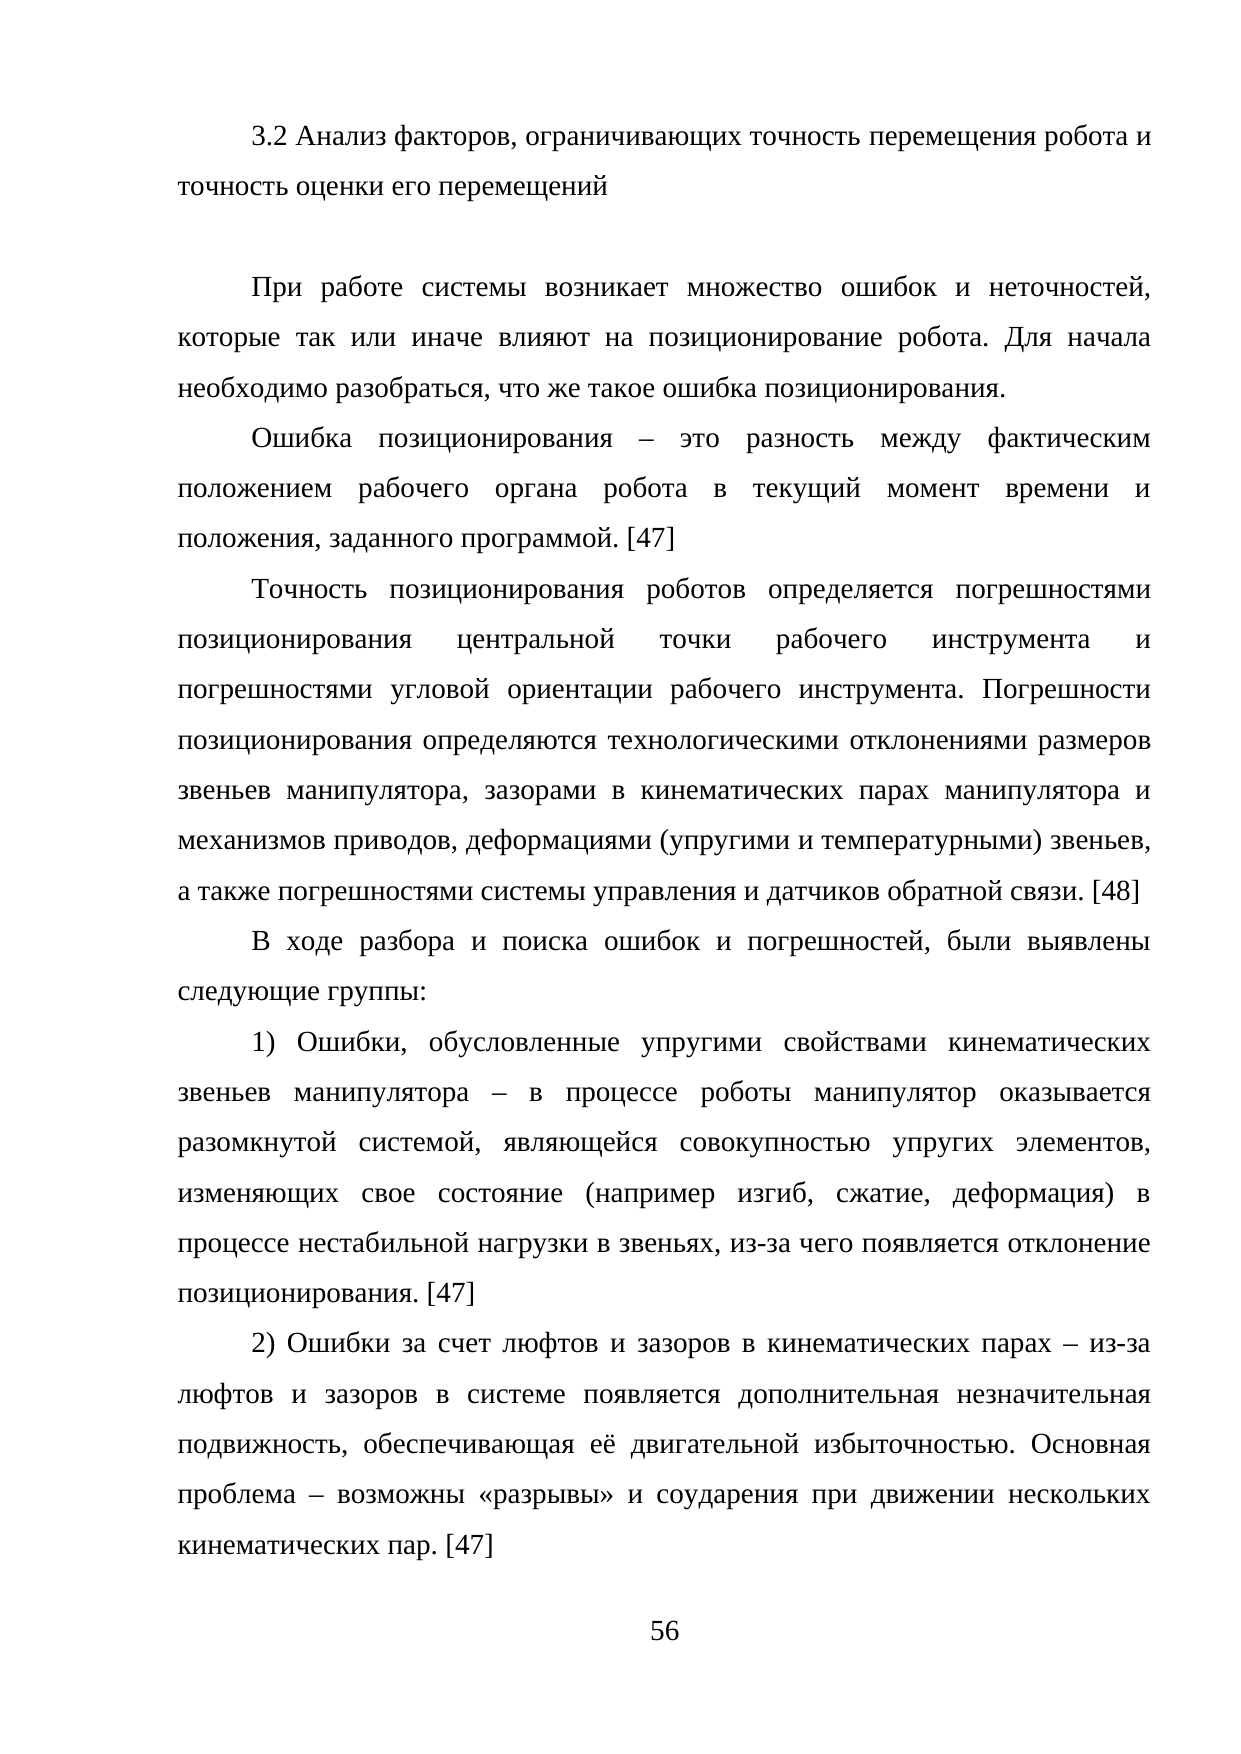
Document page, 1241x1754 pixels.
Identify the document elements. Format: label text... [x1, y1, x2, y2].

text Точность позиционирования роботов определяется погрешностями позиционирования центральной точки рабочего инструмента и погрешностями угловой ориентации рабочего инструмента. Погрешности позиционирования определяются технологическими отклонениями размеров звеньев манипулятора, зазорами в кинематических парах манипулятора и механизмов приводов, деформациями (упругими и температурными) звеньев, а также погрешностями системы управления и датчиков обратной связи. [48] [177, 571, 1152, 906]
subtitle 3.2 Анализ факторов, ограничивающих точность перемещения робота и точность оценки его перемещений [177, 118, 1152, 202]
text 1) Ошибки, обусловленные упругими свойствами кинематических звеньев манипулятора – в процессе роботы манипулятор оказывается разомкнутой системой, являющейся совокупностью упругих элементов, изменяющих свое состояние (например изгиб, сжатие, деформация) в процессе нестабильной нагрузки в звеньях, из-за чего появляется отклонение позиционирования. [47] [177, 1024, 1152, 1309]
text При работе системы возникает множество ошибок и неточностей, которые так или иначе влияют на позиционирование робота. Для начала необходимо разобраться, что же такое ошибка позиционирования. [177, 269, 1152, 403]
text Ошибка позиционирования – это разность между фактическим положением рабочего органа робота в текущий момент времени и положения, заданного программой. [47] [177, 420, 1152, 554]
text 2) Ошибки за счет люфтов и зазоров в кинематических парах – из-за люфтов и зазоров в системе появляется дополнительная незначительная подвижность, обеспечивающая её двигательной избыточностью. Основная проблема – возможны «разрывы» и соударения при движении нескольких кинематических пар. [47] [177, 1326, 1152, 1560]
text В ходе разбора и поиска ошибок и погрешностей, были выявлены следующие группы: [177, 923, 1152, 1007]
